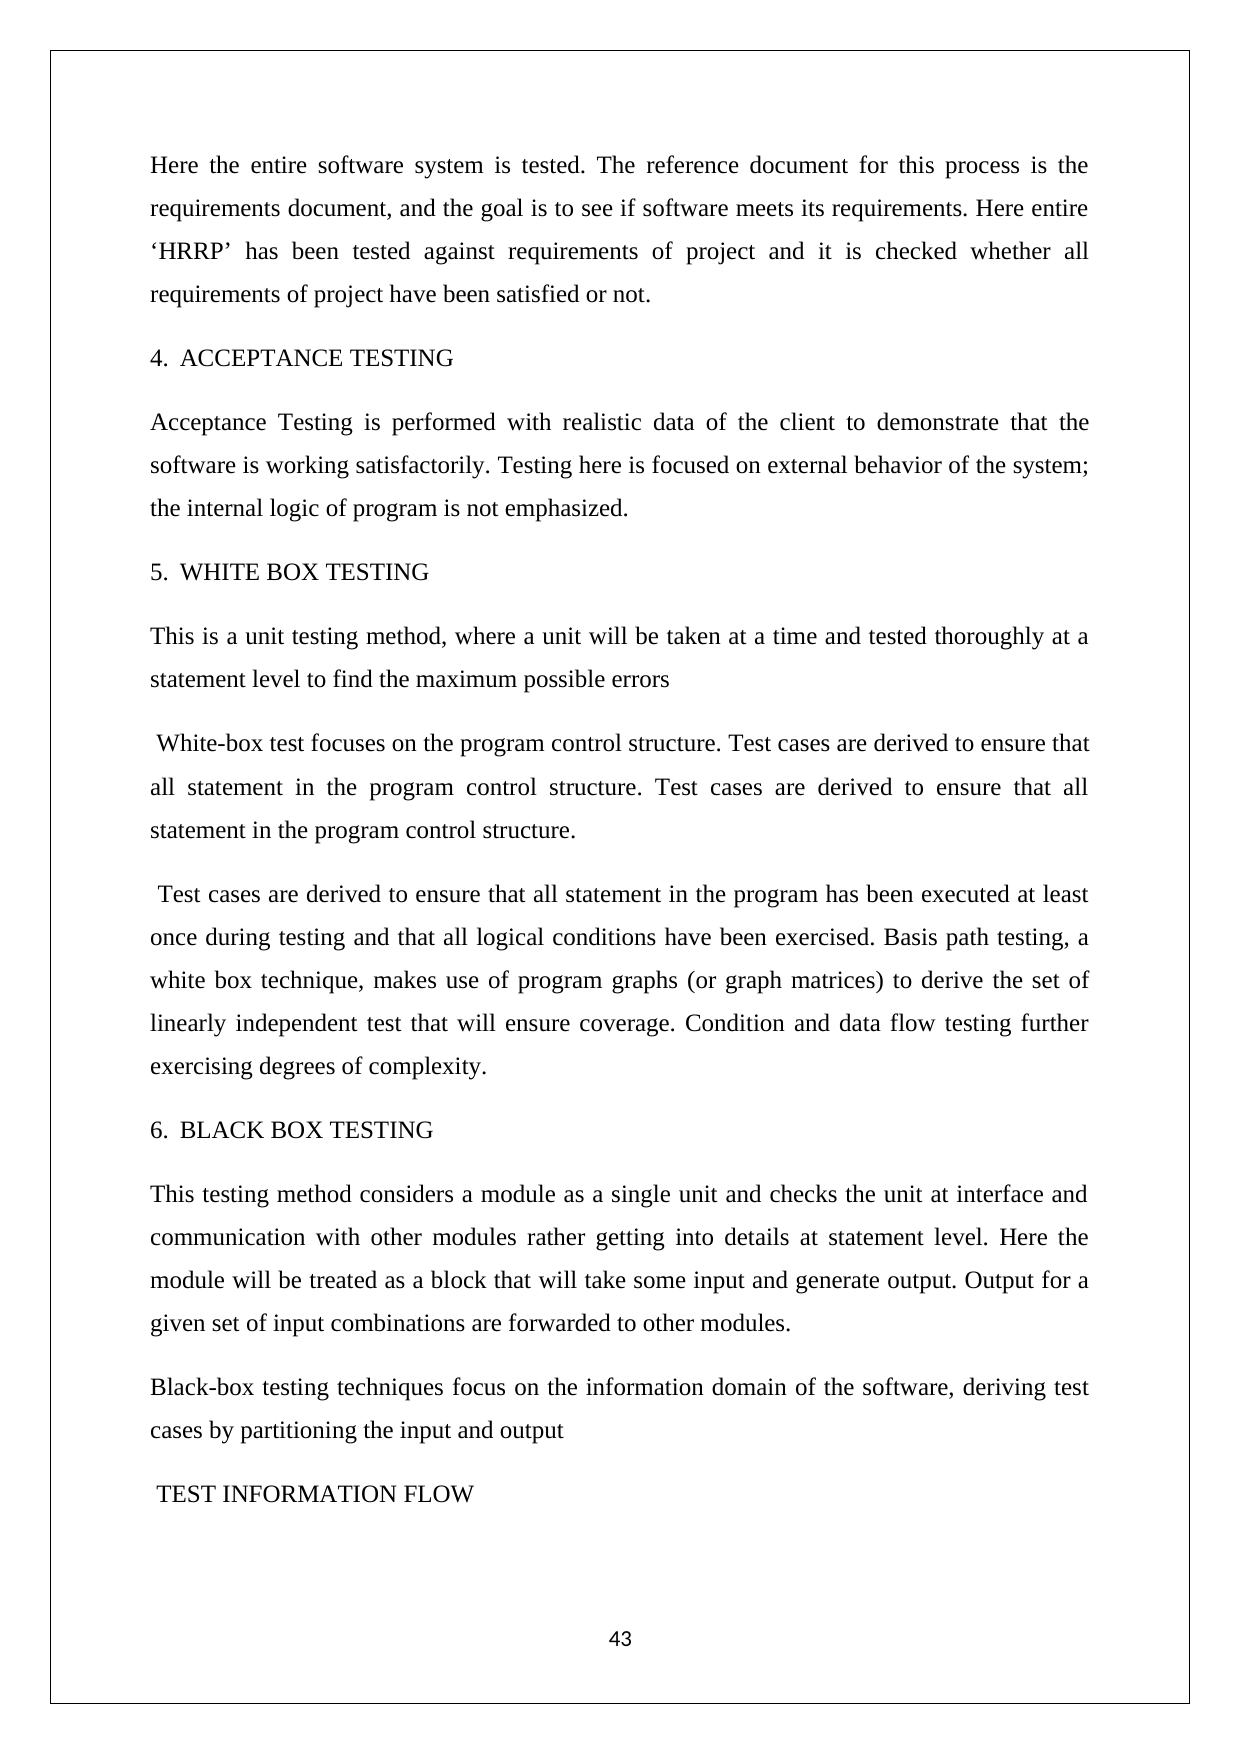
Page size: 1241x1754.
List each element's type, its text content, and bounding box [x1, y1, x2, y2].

text Here the entire software system is tested. The reference document for this process is the requirements document, and the goal is to see if software meets its requirements. Here entire ‘HRRP’ has been tested against requirements of project and it is checked whether all requirements of project have been satisfied or not. [150, 150, 1090, 308]
text TEST INFORMATION FLOW [150, 1479, 1090, 1508]
text Black-box testing techniques focus on the information domain of the software, deriving test cases by partitioning the input and output [150, 1372, 1090, 1444]
list WHITE BOX TESTING [150, 557, 1090, 586]
text Acceptance Testing is performed with realistic data of the client to demonstrate that the software is working satisfactorily. Testing here is focused on external behavior of the system; the internal logic of program is not emphasized. [150, 407, 1090, 522]
text White-box test focuses on the program control structure. Test cases are derived to ensure that all statement in the program control structure. Test cases are derived to ensure that all statement in the program control structure. [150, 728, 1090, 843]
text This testing method considers a module as a single unit and checks the unit at interface and communication with other modules rather getting into details at statement level. Here the module will be treated as a block that will take some input and generate output. Output for a given set of input combinations are forwarded to other modules. [150, 1179, 1090, 1337]
text This is a unit testing method, where a unit will be taken at a time and tested thoroughly at a statement level to find the maximum possible errors [150, 621, 1090, 693]
text Test cases are derived to ensure that all statement in the program has been executed at least once during testing and that all logical conditions have been exercised. Basis path testing, a white box technique, makes use of program graphs (or graph matrices) to derive the set of linearly independent test that will ensure coverage. Condition and data flow testing further exercising degrees of complexity. [150, 879, 1090, 1080]
list BLACK BOX TESTING [150, 1115, 1090, 1144]
list ACCEPTANCE TESTING [150, 343, 1090, 372]
